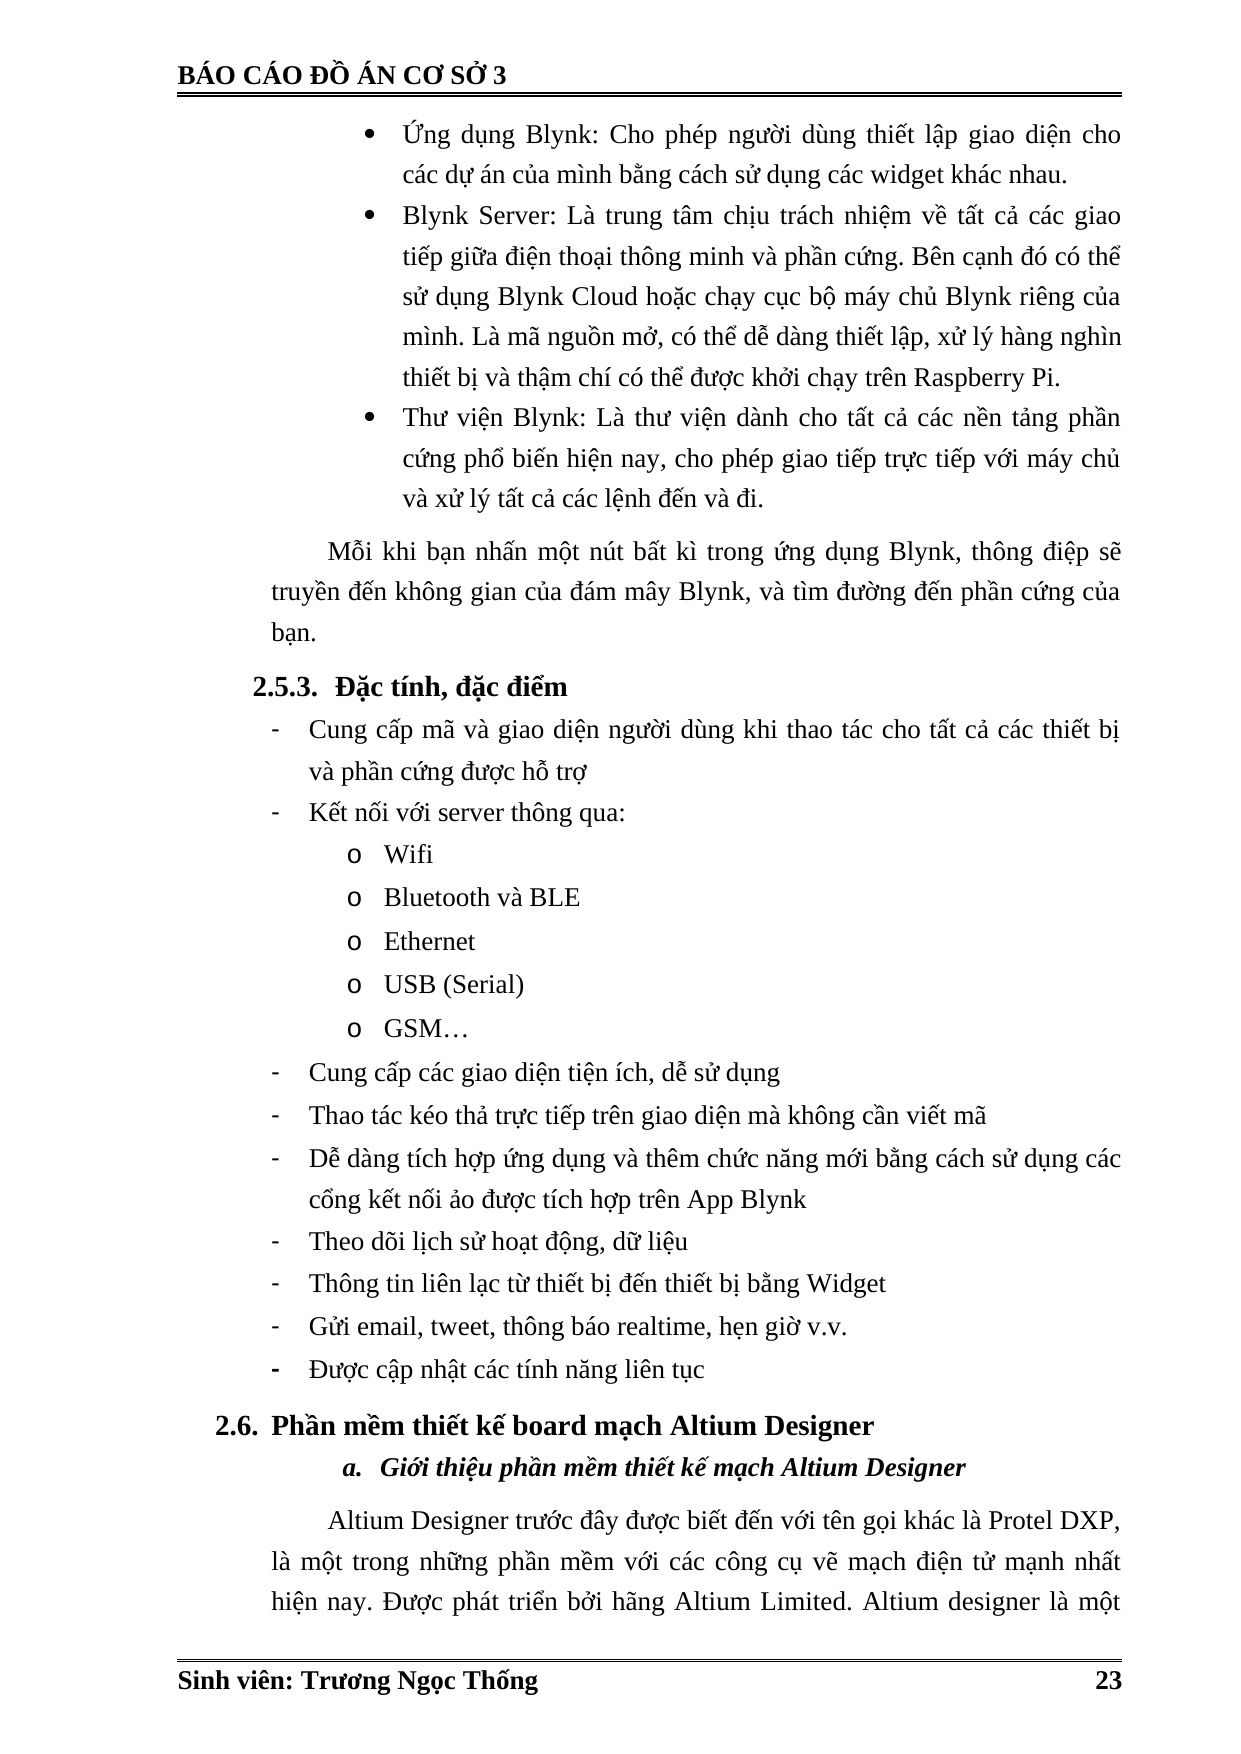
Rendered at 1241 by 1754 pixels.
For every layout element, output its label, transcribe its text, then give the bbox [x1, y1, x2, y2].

list Blynk Server: Là trung tâm chịu trách nhiệm về tất cả các giao tiếp giữa điện thoại thông minh và phần cứng. Bên cạnh đó có thể sử dụng Blynk Cloud hoặc chạy cục bộ máy chủ Blynk riêng của mình. Là mã nguồn mở, có thể dễ dàng thiết lập, xử lý hàng nghìn thiết bị và thậm chí có thể được khởi chạy trên Raspberry Pi. [365, 199, 1122, 392]
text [271, 1504, 1122, 1616]
list Kết nối với server thông qua: [271, 795, 1122, 828]
list Đặc tính, đặc điểm [252, 669, 1122, 702]
list Theo dõi lịch sử hoạt động, dữ liệu [271, 1224, 1122, 1257]
list Ethernet [346, 925, 1122, 958]
list Ứng dụng Blynk: Cho phép người dùng thiết lập giao diện cho các dự án của mình bằng cách sử dụng các widget khác nhau. [365, 118, 1122, 190]
list USB (Serial) [346, 968, 1122, 1002]
list Được cập nhật các tính năng liên tục [271, 1352, 1122, 1386]
list Giới thiệu phần mềm thiết kế mạch Altium Designer [342, 1451, 1122, 1483]
list Cung cấp các giao diện tiện ích, dễ sử dụng [271, 1055, 1122, 1088]
list Gửi email, tweet, thông báo realtime, hẹn giờ v.v. [271, 1309, 1122, 1343]
subtitle Phần mềm thiết kế board mạch Altium Designer [215, 1408, 1122, 1441]
list Thao tác kéo thả trực tiếp trên giao diện mà không cần viết mã [271, 1098, 1122, 1131]
list Thư viện Blynk: Là thư viện dành cho tất cả các nền tảng phần cứng phổ biến hiện nay, cho phép giao tiếp trực tiếp với máy chủ và xử lý tất cả các lệnh đến và đi. [365, 401, 1122, 513]
list Cung cấp mã và giao diện người dùng khi thao tác cho tất cả các thiết bị và phần cứng được hỗ trợ [271, 712, 1122, 786]
list Dễ dàng tích hợp ứng dụng và thêm chức năng mới bằng cách sử dụng các cổng kết nối ảo được tích hợp trên App Blynk [271, 1141, 1122, 1214]
list Wifi [346, 838, 1122, 871]
list GSM… [346, 1012, 1122, 1045]
text Mỗi khi bạn nhấn một nút bất kì trong ứng dụng Blynk, thông điệp sẽ truyền đến không gian của đám mây Blynk, và tìm đường đến phần cứng của bạn. [271, 535, 1122, 647]
list Bluetooth và BLE [346, 881, 1122, 915]
list Thông tin liên lạc từ thiết bị đến thiết bị bằng Widget [271, 1267, 1122, 1300]
